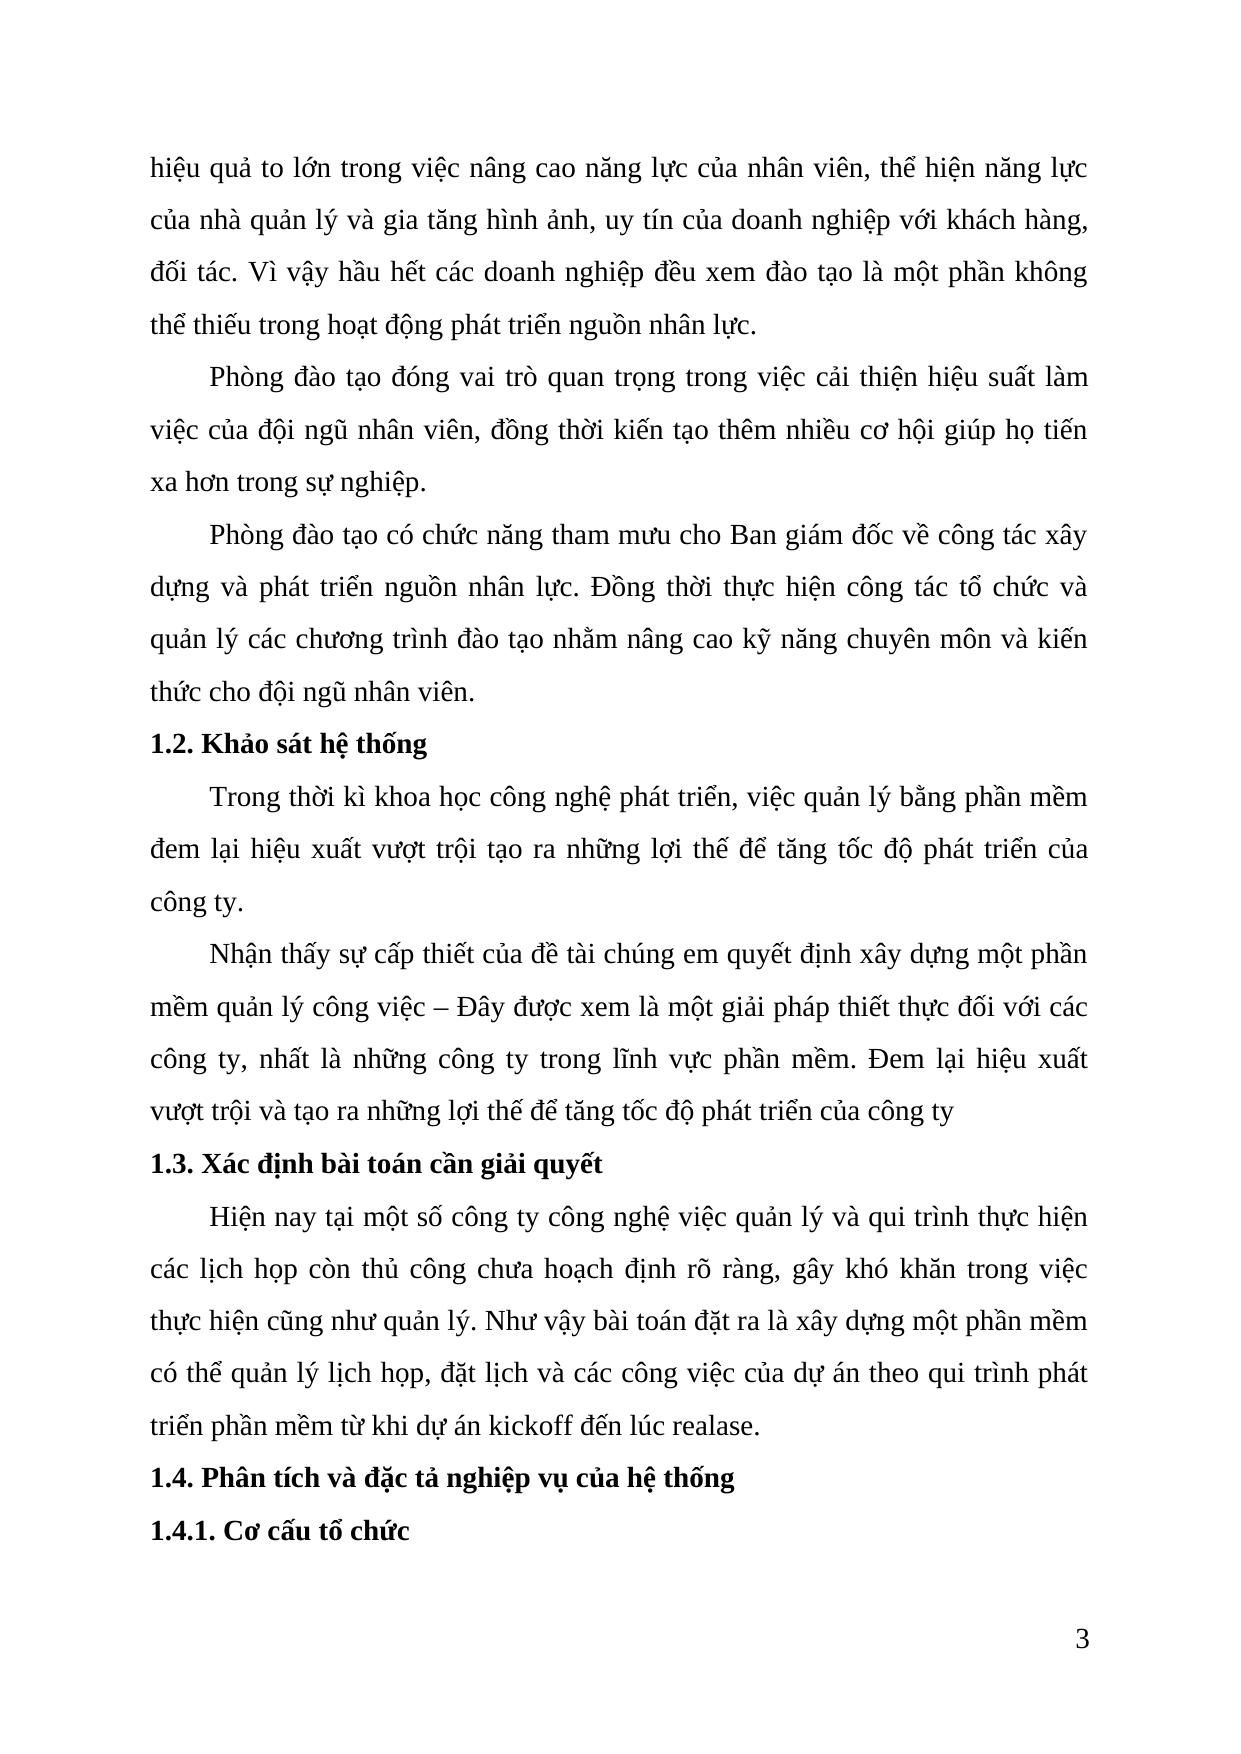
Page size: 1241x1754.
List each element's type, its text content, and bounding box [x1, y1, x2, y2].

text 1.3. Xác định bài toán cần giải quyết [150, 1146, 1089, 1179]
text Nhận thấy sự cấp thiết của đề tài chúng em quyết định xây dựng một phần mềm quản lý công việc – Đây được xem là một giải pháp thiết thực đối với các công ty, nhất là những công ty trong lĩnh vực phần mềm. Đem lại hiệu xuất vượt trội và tạo ra những lợi thế để tăng tốc độ phát triển của công ty [150, 936, 1089, 1127]
text 1.2. Khảo sát hệ thống [150, 726, 1089, 760]
text Trong thời kì khoa học công nghệ phát triển, việc quản lý bằng phần mềm đem lại hiệu xuất vượt trội tạo ra những lợi thế để tăng tốc độ phát triển của công ty. [150, 779, 1089, 917]
text Phòng đào tạo đóng vai trò quan trọng trong việc cải thiện hiệu suất làm việc của đội ngũ nhân viên, đồng thời kiến tạo thêm nhiều cơ hội giúp họ tiến xa hơn trong sự nghiệp. [150, 359, 1089, 498]
text 1.4. Phân tích và đặc tả nghiệp vụ của hệ thống [150, 1461, 1089, 1494]
text Phòng đào tạo có chức năng tham mưu cho Ban giám đốc về công tác xây dựng và phát triển nguồn nhân lực. Đồng thời thực hiện công tác tổ chức và quản lý các chương trình đào tạo nhằm nâng cao kỹ năng chuyên môn và kiến thức cho đội ngũ nhân viên. [150, 517, 1089, 707]
text Hiện nay tại một số công ty công nghệ việc quản lý và qui trình thực hiện các lịch họp còn thủ công chưa hoạch định rõ ràng, gây khó khăn trong việc thực hiện cũng như quản lý. Như vậy bài toán đặt ra là xây dựng một phần mềm có thể quản lý lịch họp, đặt lịch và các công việc của dự án theo qui trình phát triển phần mềm từ khi dự án kickoff đến lúc realase. [150, 1199, 1089, 1441]
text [150, 150, 1089, 340]
text 1.4.1. Cơ cấu tổ chức [150, 1513, 1089, 1547]
